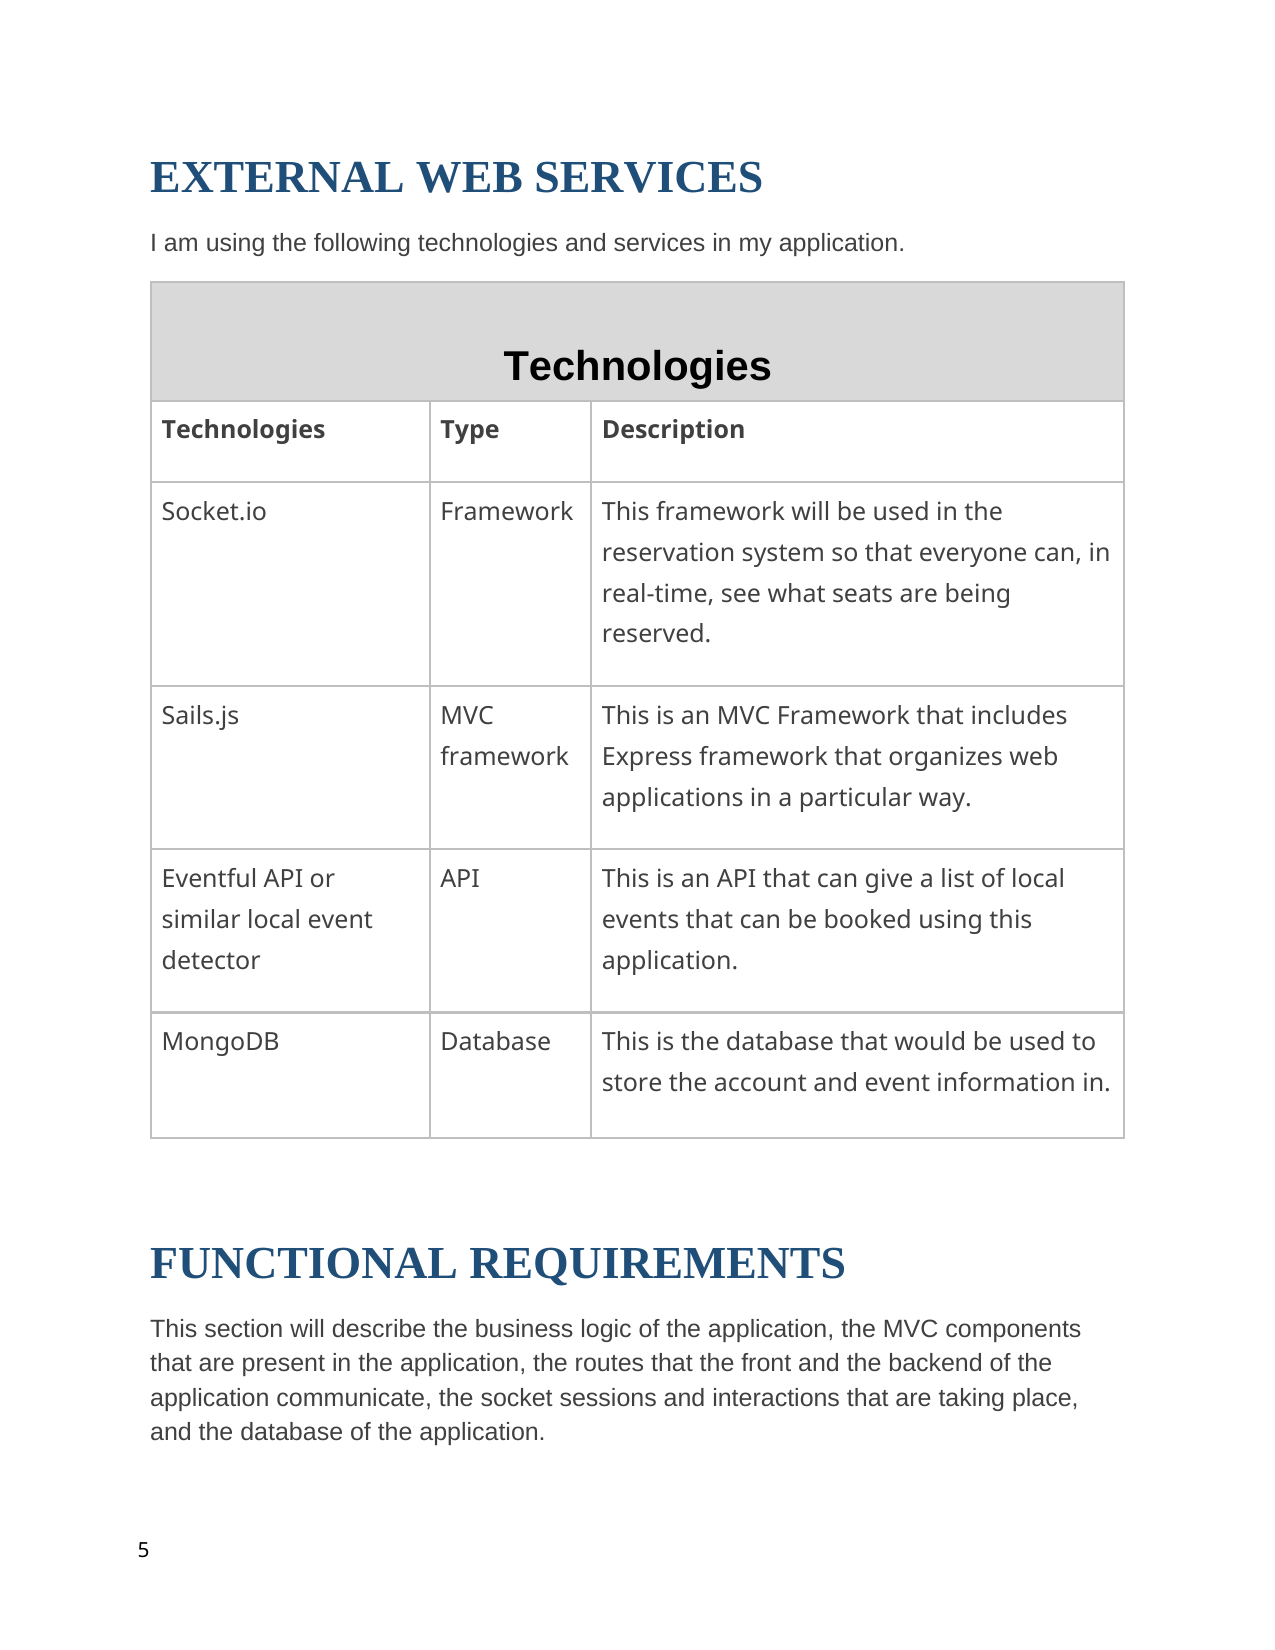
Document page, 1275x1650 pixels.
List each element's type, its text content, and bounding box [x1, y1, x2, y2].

table_cell Framework [431, 483, 590, 685]
subtitle Functional RequirementS [150, 1236, 1125, 1289]
subtitle External Web Services [150, 150, 1125, 203]
table_cell Type [431, 402, 590, 481]
table_cell Technologies [152, 402, 429, 481]
table_cell Database [431, 1014, 590, 1137]
table_cell Sails.js [152, 687, 429, 848]
table_cell Socket.io [152, 483, 429, 685]
table_cell Description [592, 402, 1123, 481]
table_header Technologies [152, 283, 1123, 400]
table_cell API [431, 850, 590, 1011]
table_cell This is an API that can give a list of local events that can be booked using this application. [592, 850, 1123, 1011]
table_cell Eventful API or similar local event detector [152, 850, 429, 1011]
text This section will describe the business logic of the application, the MVC components that are present in the application, the routes that the front and the backend of the application communicate, the socket sessions and interactions that are taking place, and the database of the application. [150, 1314, 1125, 1446]
table_cell MVC framework [431, 687, 590, 848]
text I am using the following technologies and services in my application. [150, 228, 1125, 256]
table_cell This framework will be used in the reservation system so that everyone can, in real-time, see what seats are being reserved. [592, 483, 1123, 685]
table_cell This is the database that would be used to store the account and event information in. [592, 1014, 1123, 1137]
table_cell MongoDB [152, 1014, 429, 1137]
table_cell This is an MVC Framework that includes Express framework that organizes web applications in a particular way. [592, 687, 1123, 848]
